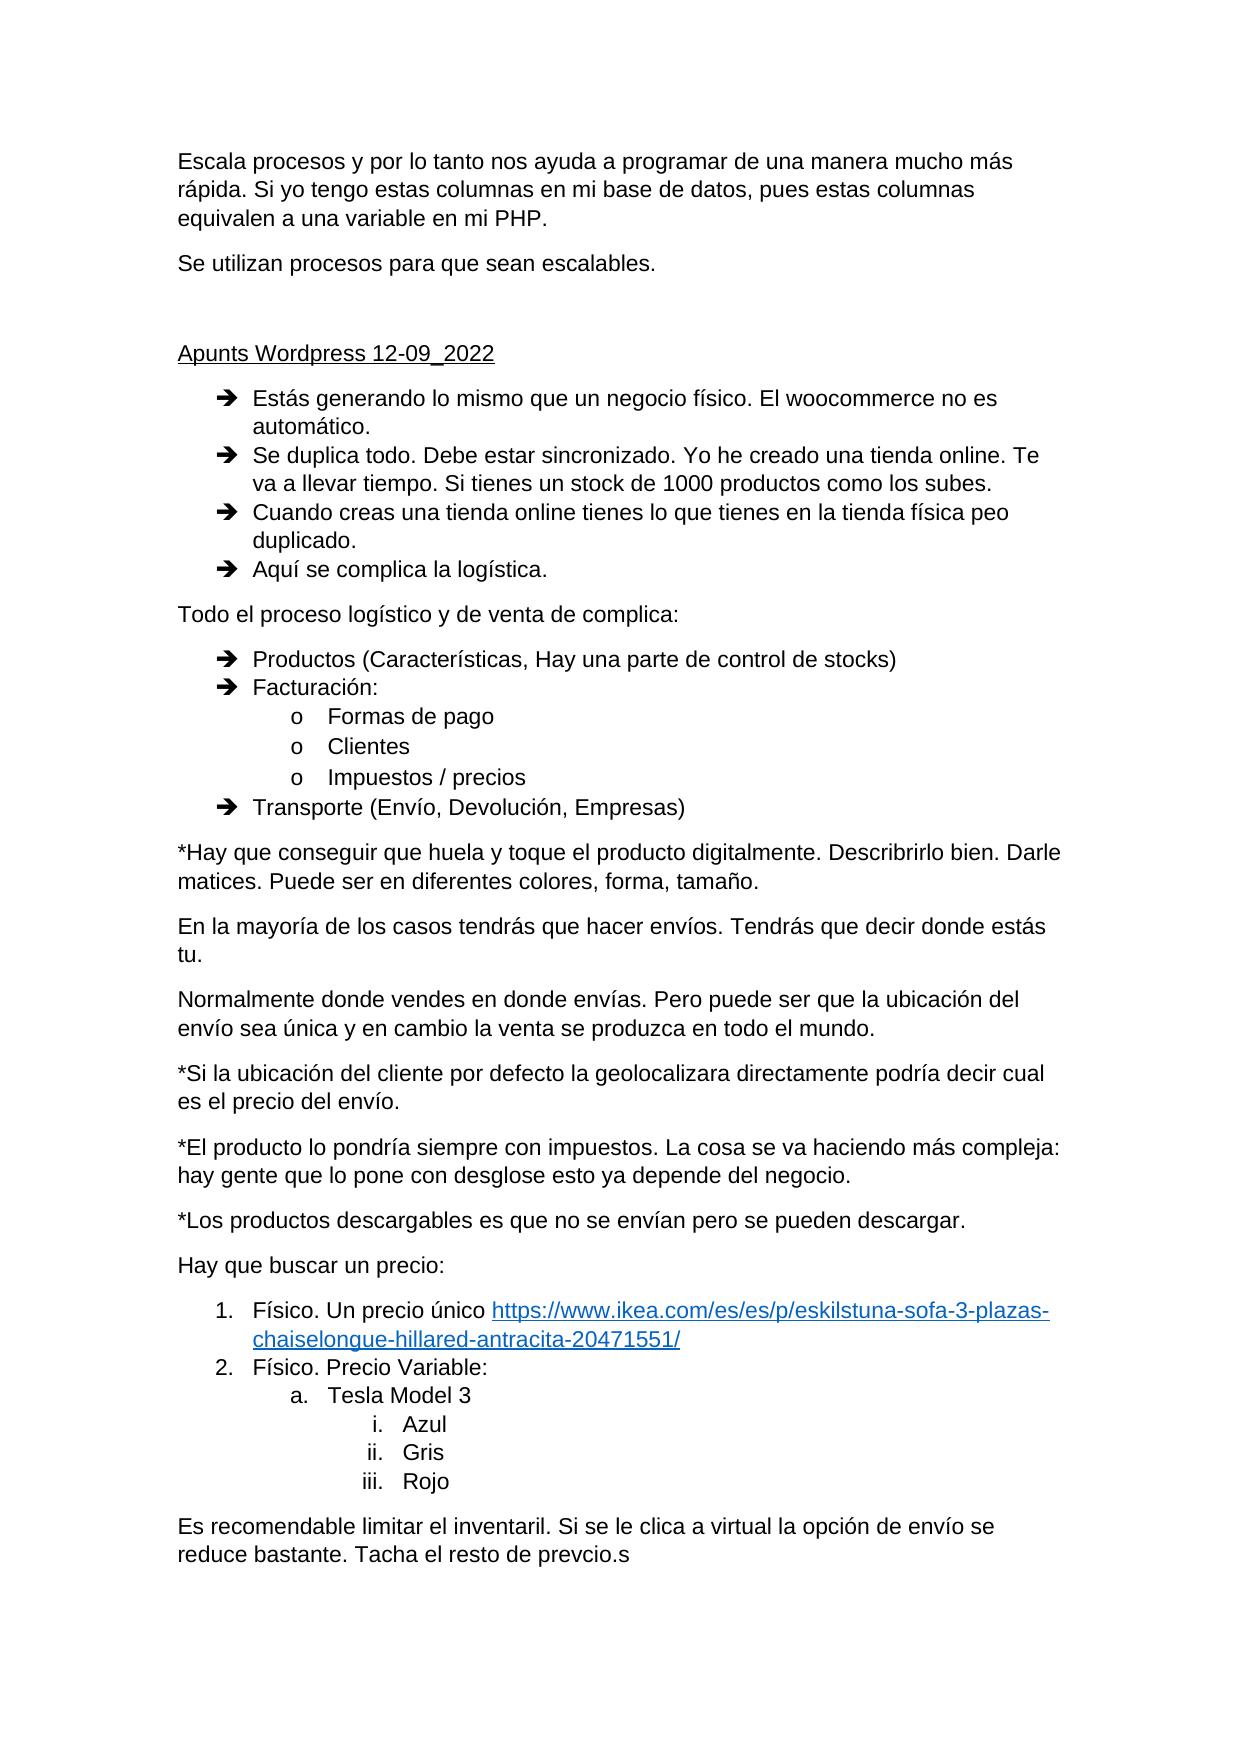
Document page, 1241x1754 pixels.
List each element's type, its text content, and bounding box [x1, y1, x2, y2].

text En la mayoría de los casos tendrás que hacer envíos. Tendrás que decir donde estás tu. [177, 913, 1063, 968]
text Todo el proceso logístico y de venta de complica: [177, 601, 1063, 627]
list Tesla Model 3 [290, 1382, 1063, 1409]
list Impuestos / precios [290, 764, 1063, 792]
list Formas de pago [290, 703, 1063, 731]
list Rojo [383, 1468, 1063, 1494]
list Transporte (Envío, Devolución, Empresas) [215, 794, 1063, 821]
list Productos (Características, Hay una parte de control de stocks) [215, 646, 1063, 672]
text *Si la ubicación del cliente por defecto la geolocalizara directamente podría decir cual es el precio del envío. [177, 1060, 1063, 1115]
text *Los productos descargables es que no se envían pero se pueden descargar. [177, 1207, 1063, 1233]
text Se utilizan procesos para que sean escalables. [177, 249, 1063, 276]
text Es recomendable limitar el inventaril. Si se le clica a virtual la opción de envío se reduce bastante. Tacha el resto de prevcio.s [177, 1513, 1063, 1568]
list Se duplica todo. Debe estar sincronizado. Yo he creado una tienda online. Te va a llevar tiempo. Si tienes un stock de 1000 productos como los subes. [215, 442, 1063, 497]
list Físico. Precio Variable: [215, 1354, 1063, 1380]
list Físico. Un precio único https://www.ikea.com/es/es/p/eskilstuna-sofa-3-plazas-chaiselongue-hillared-antracita-20471551/ [215, 1297, 1063, 1352]
text Apunts Wordpress 12-09_2022 [177, 340, 1063, 366]
text Normalmente donde vendes en donde envías. Pero puede ser que la ubicación del envío sea única y en cambio la venta se produzca en todo el mundo. [177, 986, 1063, 1041]
list Cuando creas una tienda online tienes lo que tienes en la tienda física peo duplicado. [215, 499, 1063, 553]
list Gris [383, 1439, 1063, 1466]
text *El producto lo pondría siempre con impuestos. La cosa se va haciendo más compleja: hay gente que lo pone con desglose esto ya depende del negocio. [177, 1133, 1063, 1188]
text *Hay que conseguir que huela y toque el producto digitalmente. Describrirlo bien. Darle matices. Puede ser en diferentes colores, forma, tamaño. [177, 839, 1063, 894]
list Azul [383, 1411, 1063, 1437]
list Facturación: [215, 674, 1063, 701]
list Estás generando lo mismo que un negocio físico. El woocommerce no es automático. [215, 385, 1063, 440]
text Hay que buscar un precio: [177, 1252, 1063, 1278]
list Clientes [290, 733, 1063, 761]
list Aquí se complica la logística. [215, 556, 1063, 582]
text Escala procesos y por lo tanto nos ayuda a programar de una manera mucho más rápida. Si yo tengo estas columnas en mi base de datos, pues estas columnas equivalen a una variable en mi PHP. [177, 148, 1063, 231]
